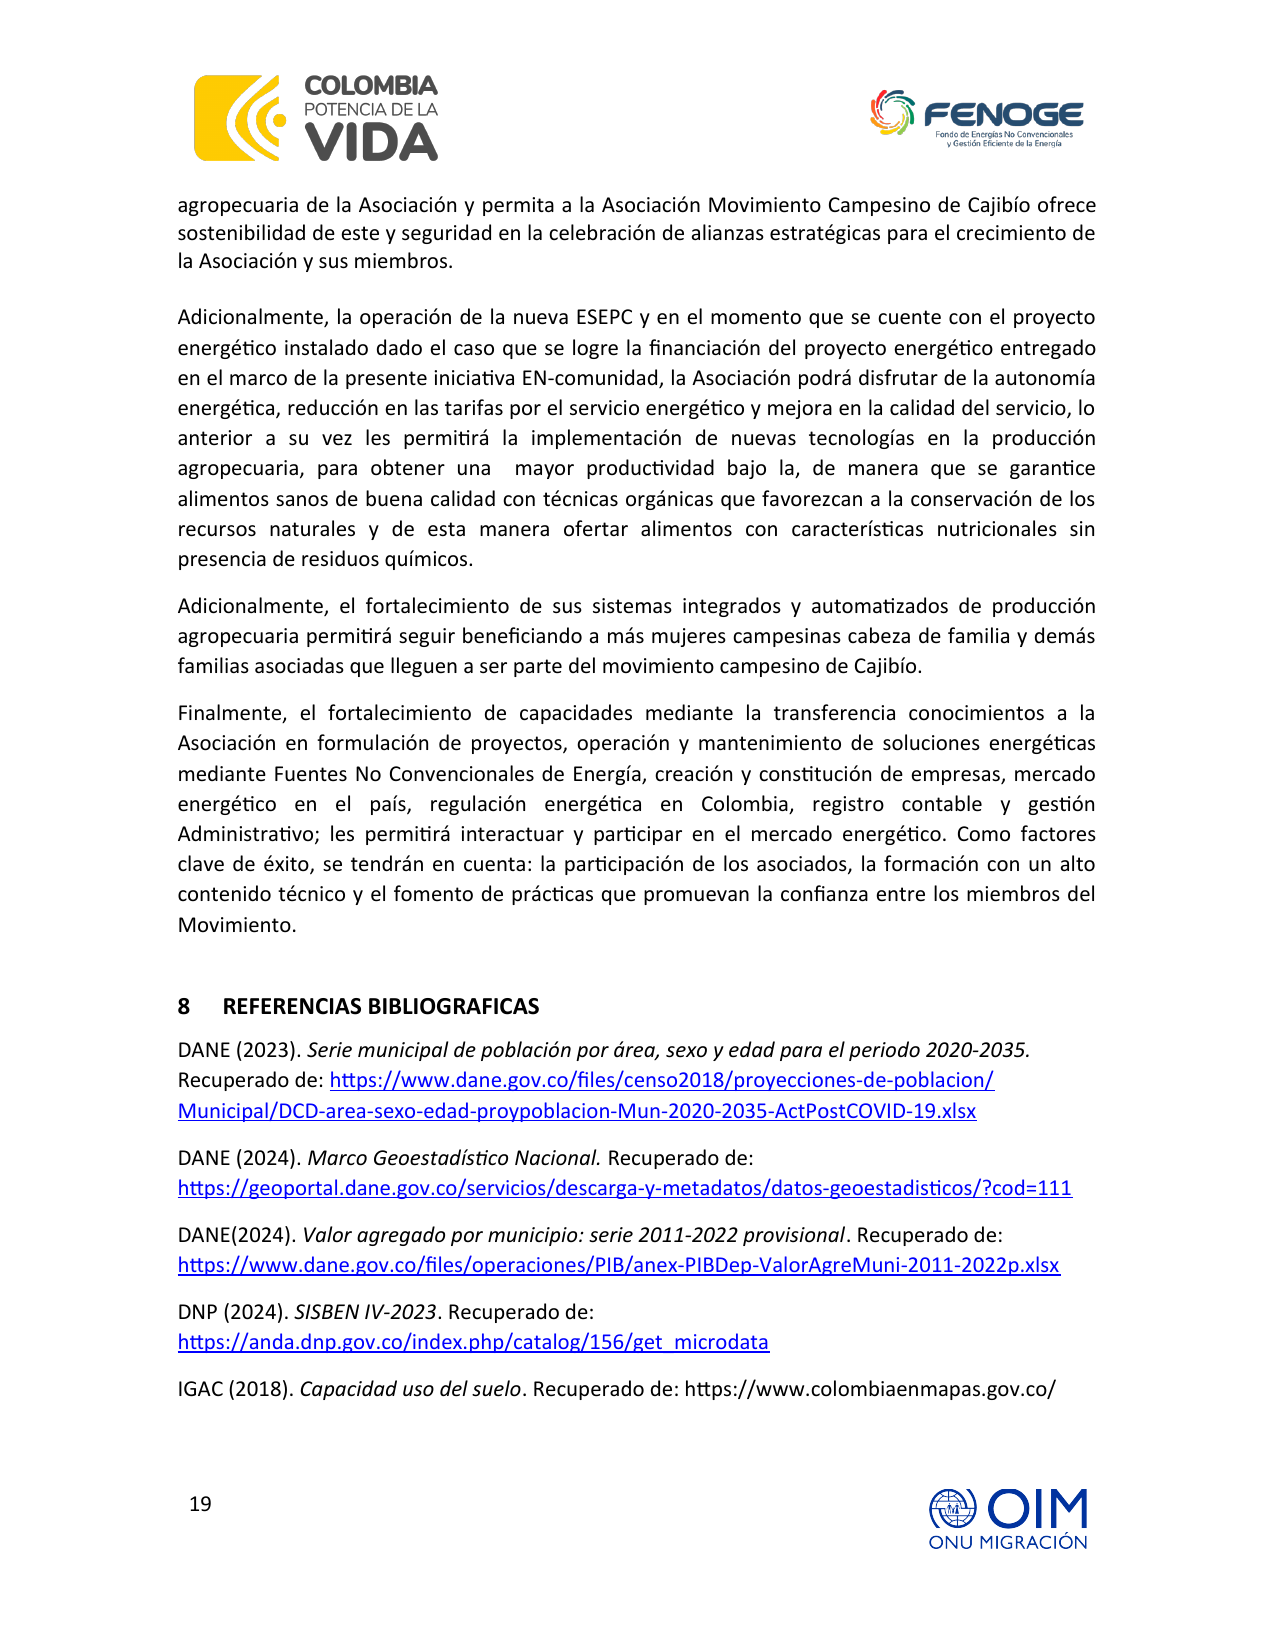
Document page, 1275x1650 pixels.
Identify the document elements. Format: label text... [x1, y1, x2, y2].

subtitle REFERENCIAS BIBLIOGRAFICAS [177, 990, 1098, 1021]
text IGAC (2018). Capacidad uso del suelo. Recuperado de: https://www.colombiaenmapas.gov.co/ [177, 1374, 1098, 1402]
picture [929, 1489, 1087, 1549]
text DANE (2024). Marco Geoestadístico Nacional. Recuperado de: https://geoportal.dane.gov.co/servicios/descarga-y-metadatos/datos-geoestadisticos/?cod=111 [177, 1143, 1098, 1201]
text DANE(2024). Valor agregado por municipio: serie 2011-2022 provisional. Recuperado de: https://www.dane.gov.co/files/operaciones/PIB/anex-PIBDep-ValorAgreMuni-2011-2022p.xlsx [177, 1220, 1098, 1278]
text Finalmente, el fortalecimiento de capacidades mediante la transferencia conocimientos a la Asociación en formulación de proyectos, operación y mantenimiento de soluciones energéticas mediante Fuentes No Convencionales de Energía, creación y constitución de empresas, mercado energético en el país, regulación energética en Colombia, registro contable y gestión Administrativo; les permitirá interactuar y participar en el mercado energético. Como factores clave de éxito, se tendrán en cuenta: la participación de los asociados, la formación con un alto contenido técnico y el fomento de prácticas que promuevan la confianza entre los miembros del Movimiento. [177, 698, 1098, 938]
text DNP (2024). SISBEN IV-2023. Recuperado de: https://anda.dnp.gov.co/index.php/catalog/156/get_microdata [177, 1297, 1098, 1355]
text DANE (2023). Serie municipal de población por área, sexo y edad para el periodo 2020-2035. Recuperado de: https://www.dane.gov.co/files/censo2018/proyecciones-de-poblacion/Municipal/DCD-area-sexo-edad-proypoblacion-Mun-2020-2035-ActPostCOVID-19.xlsx [177, 1035, 1098, 1124]
text Adicionalmente, la operación de la nueva ESEPC y en el momento que se cuente con el proyecto energético instalado dado el caso que se logre la financiación del proyecto energético entregado en el marco de la presente iniciativa EN-comunidad, la Asociación podrá disfrutar de la autonomía energética, reducción en las tarifas por el servicio energético y mejora en la calidad del servicio, lo anterior a su vez les permitirá la implementación de nuevas tecnologías en la producción agropecuaria, para obtener una mayor productividad bajo la, de manera que se garantice alimentos sanos de buena calidad con técnicas orgánicas que favorezcan a la conservación de los recursos naturales y de esta manera ofertar alimentos con características nutricionales sin presencia de residuos químicos. [177, 302, 1098, 572]
picture [188, 73, 444, 163]
picture [869, 88, 1086, 148]
text Adicionalmente, el fortalecimiento de sus sistemas integrados y automatizados de producción agropecuaria permitirá seguir beneficiando a más mujeres campesinas cabeza de familia y demás familias asociadas que lleguen a ser parte del movimiento campesino de Cajibío. [177, 591, 1098, 679]
